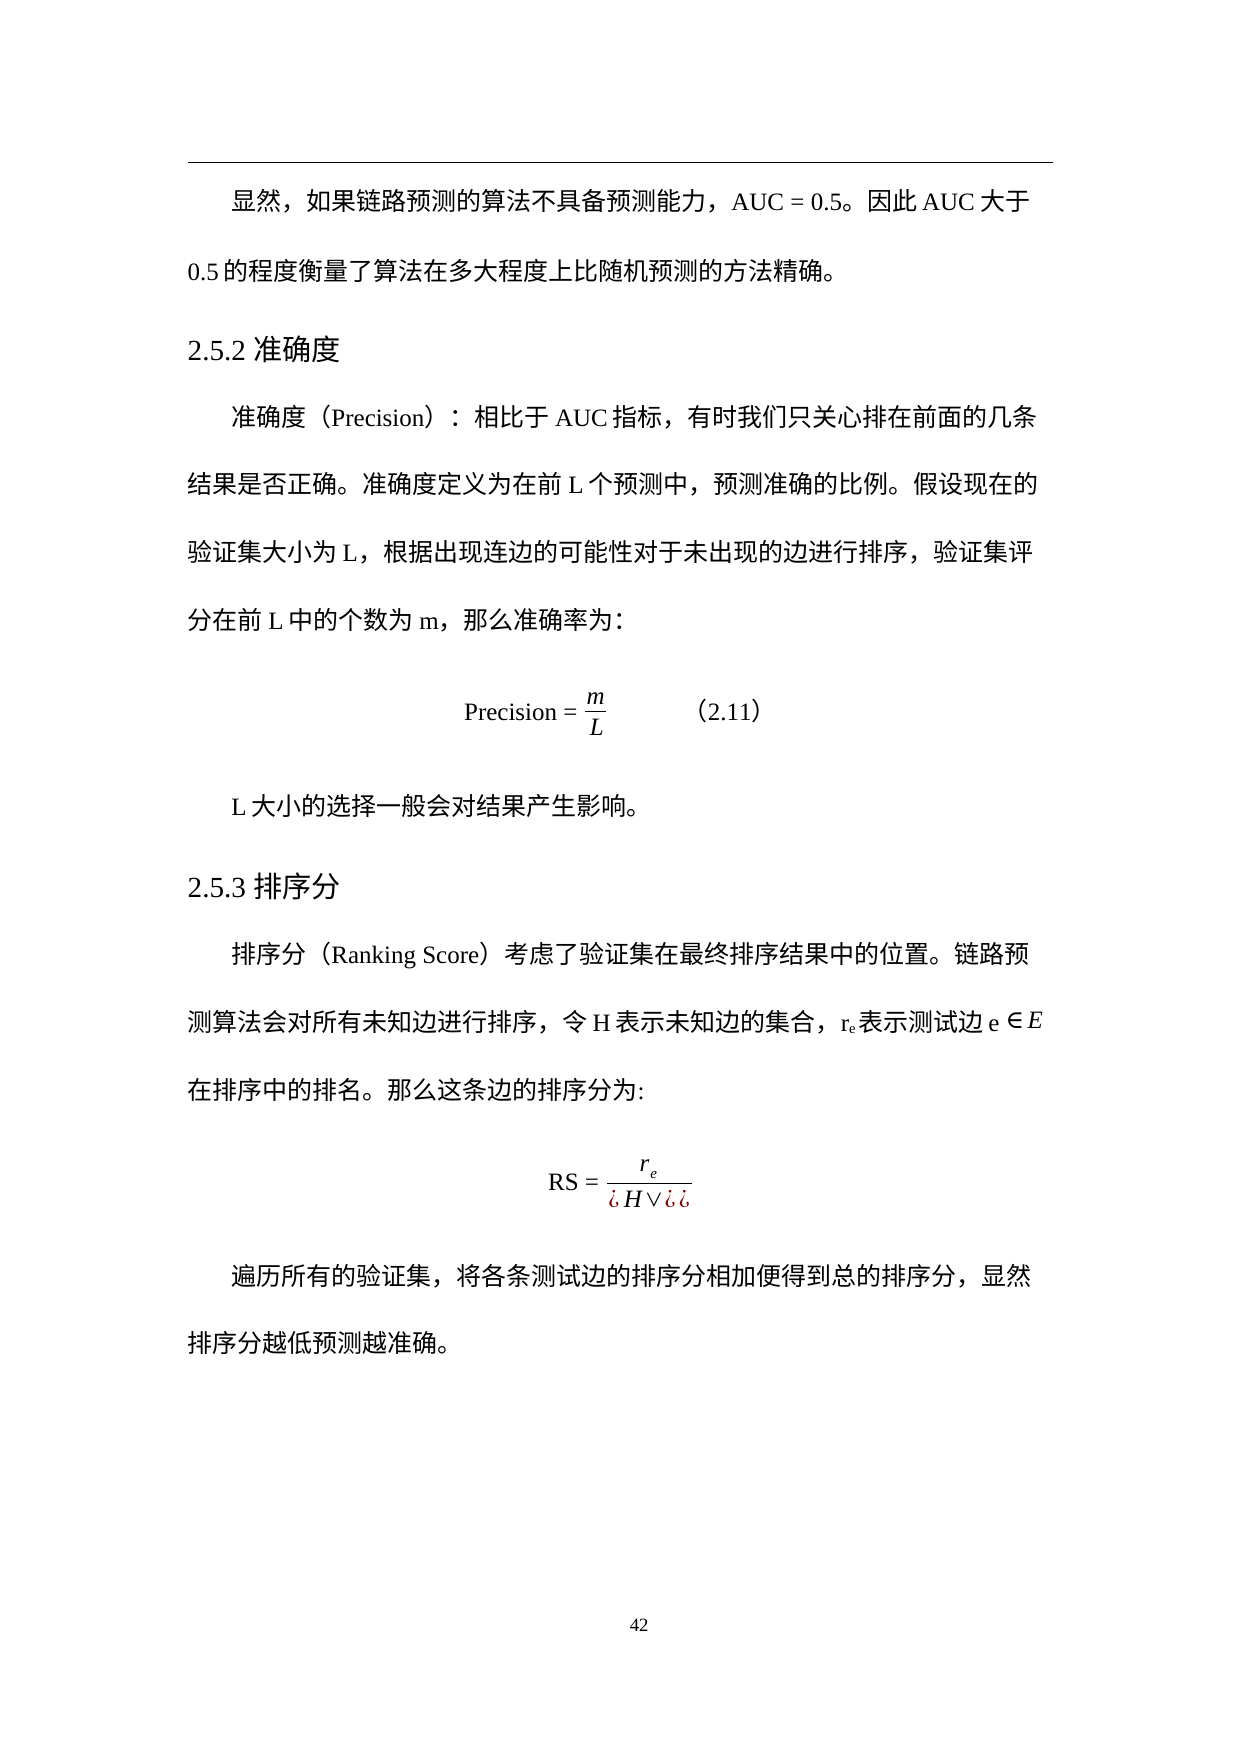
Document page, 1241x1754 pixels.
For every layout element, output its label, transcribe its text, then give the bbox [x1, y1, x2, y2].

subtitle 2.5.3 排序分 [187, 864, 1053, 906]
text RS = [187, 1147, 1053, 1215]
text 准确度（Precision）：相比于 AUC指标，有时我们只关心排在前面的几条结果是否正确。准确度定义为在前 L个预测中，预测准确的比例。假设现在的验证集大小为L，根据出现连边的可能性对于未出现的边进行排序，验证集评分在前 L中的个数为 m，那么准确率为： [187, 381, 1053, 653]
text L大小的选择一般会对结果产生影响。 [187, 771, 1053, 839]
text Precision = （2.11） [187, 678, 1053, 746]
text 显然，如果链路预测的算法不具备预测能力，AUC = 0.5。因此AUC大于 0.5的程度衡量了算法在多大程度上比随机预测的方法精确。 [187, 166, 1053, 301]
text 遍历所有的验证集，将各条测试边的排序分相加便得到总的排序分，显然排序分越低预测越准确。 [187, 1240, 1053, 1376]
subtitle 2.5.2 准确度 [187, 326, 1053, 369]
text 排序分（Ranking Score）考虑了验证集在最终排序结果中的位置。链路预测算法会对所有未知边进行排序，令H表示未知边的集合，re表示测试边e 在排序中的排名。那么这条边的排序分为: [187, 918, 1053, 1122]
